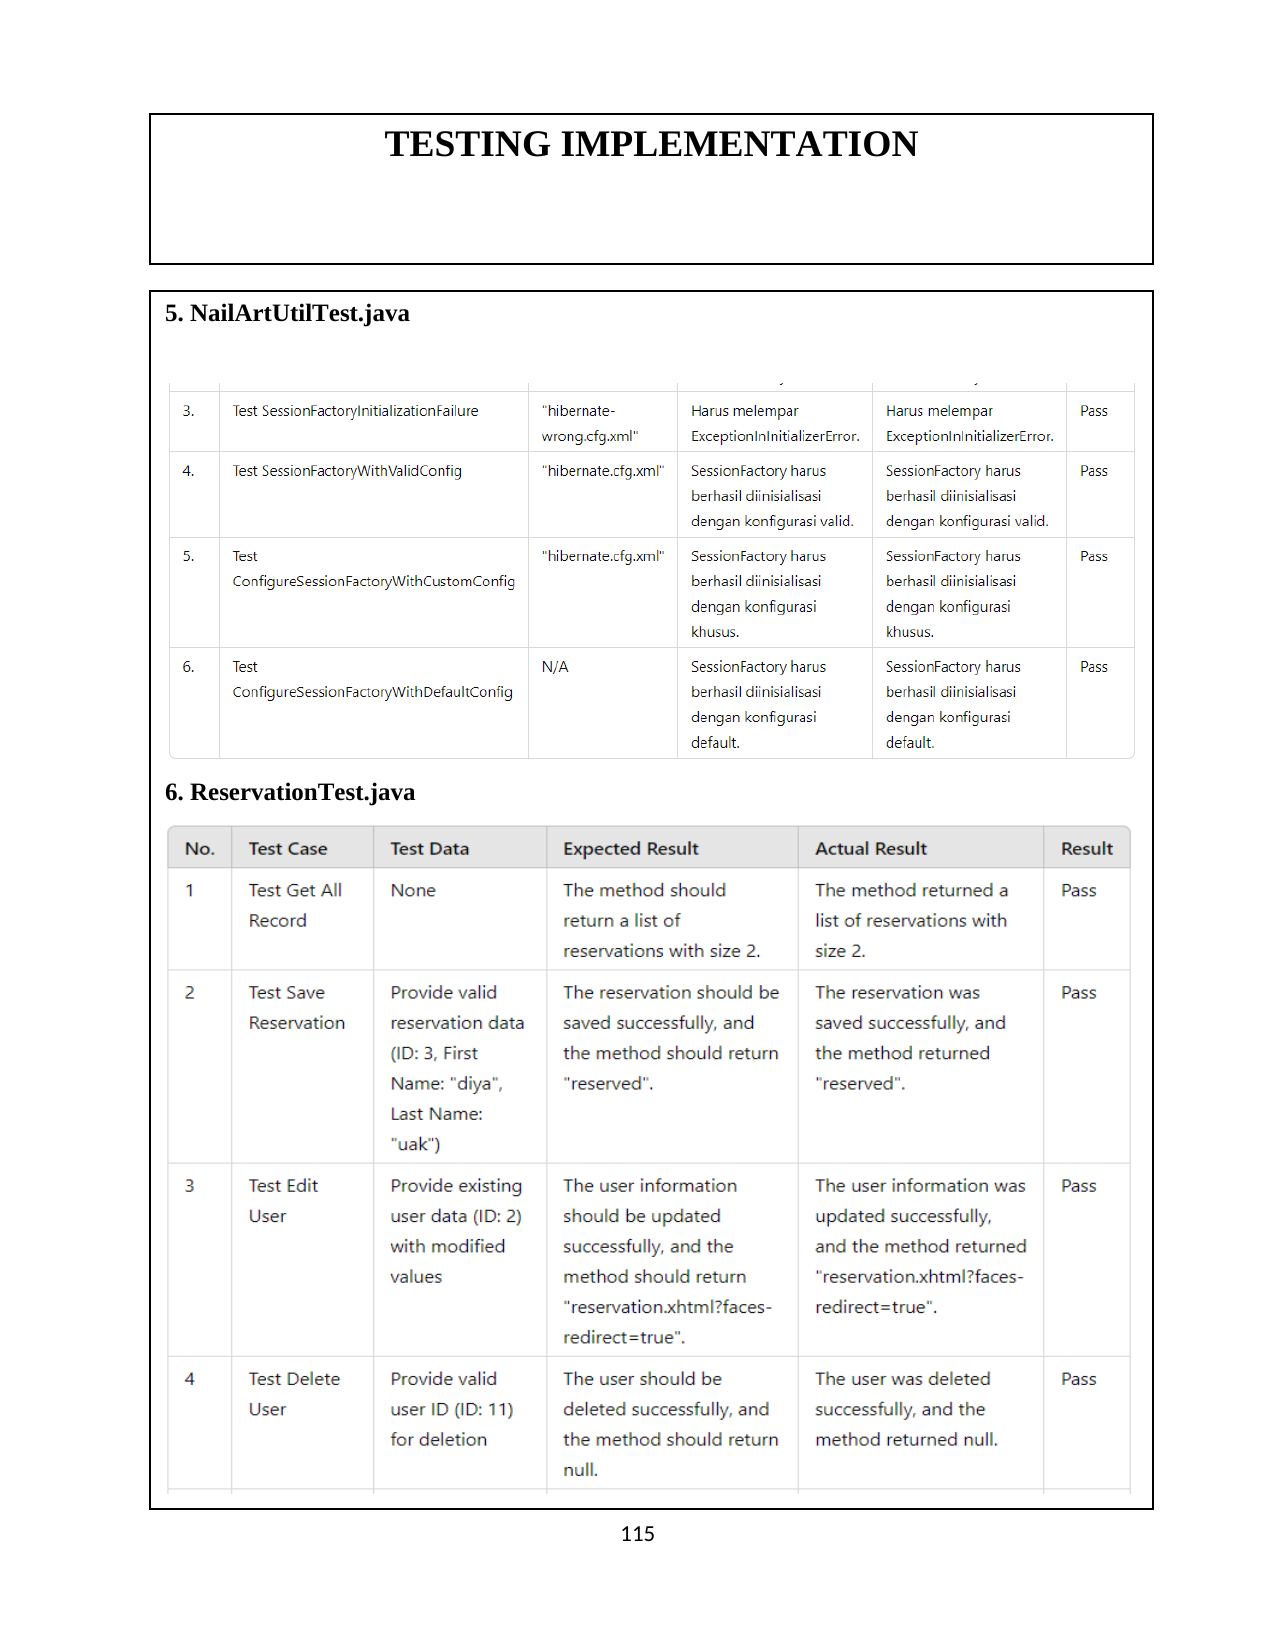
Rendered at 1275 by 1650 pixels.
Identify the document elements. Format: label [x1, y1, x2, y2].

picture [165, 820, 1137, 1494]
picture [165, 383, 1137, 764]
